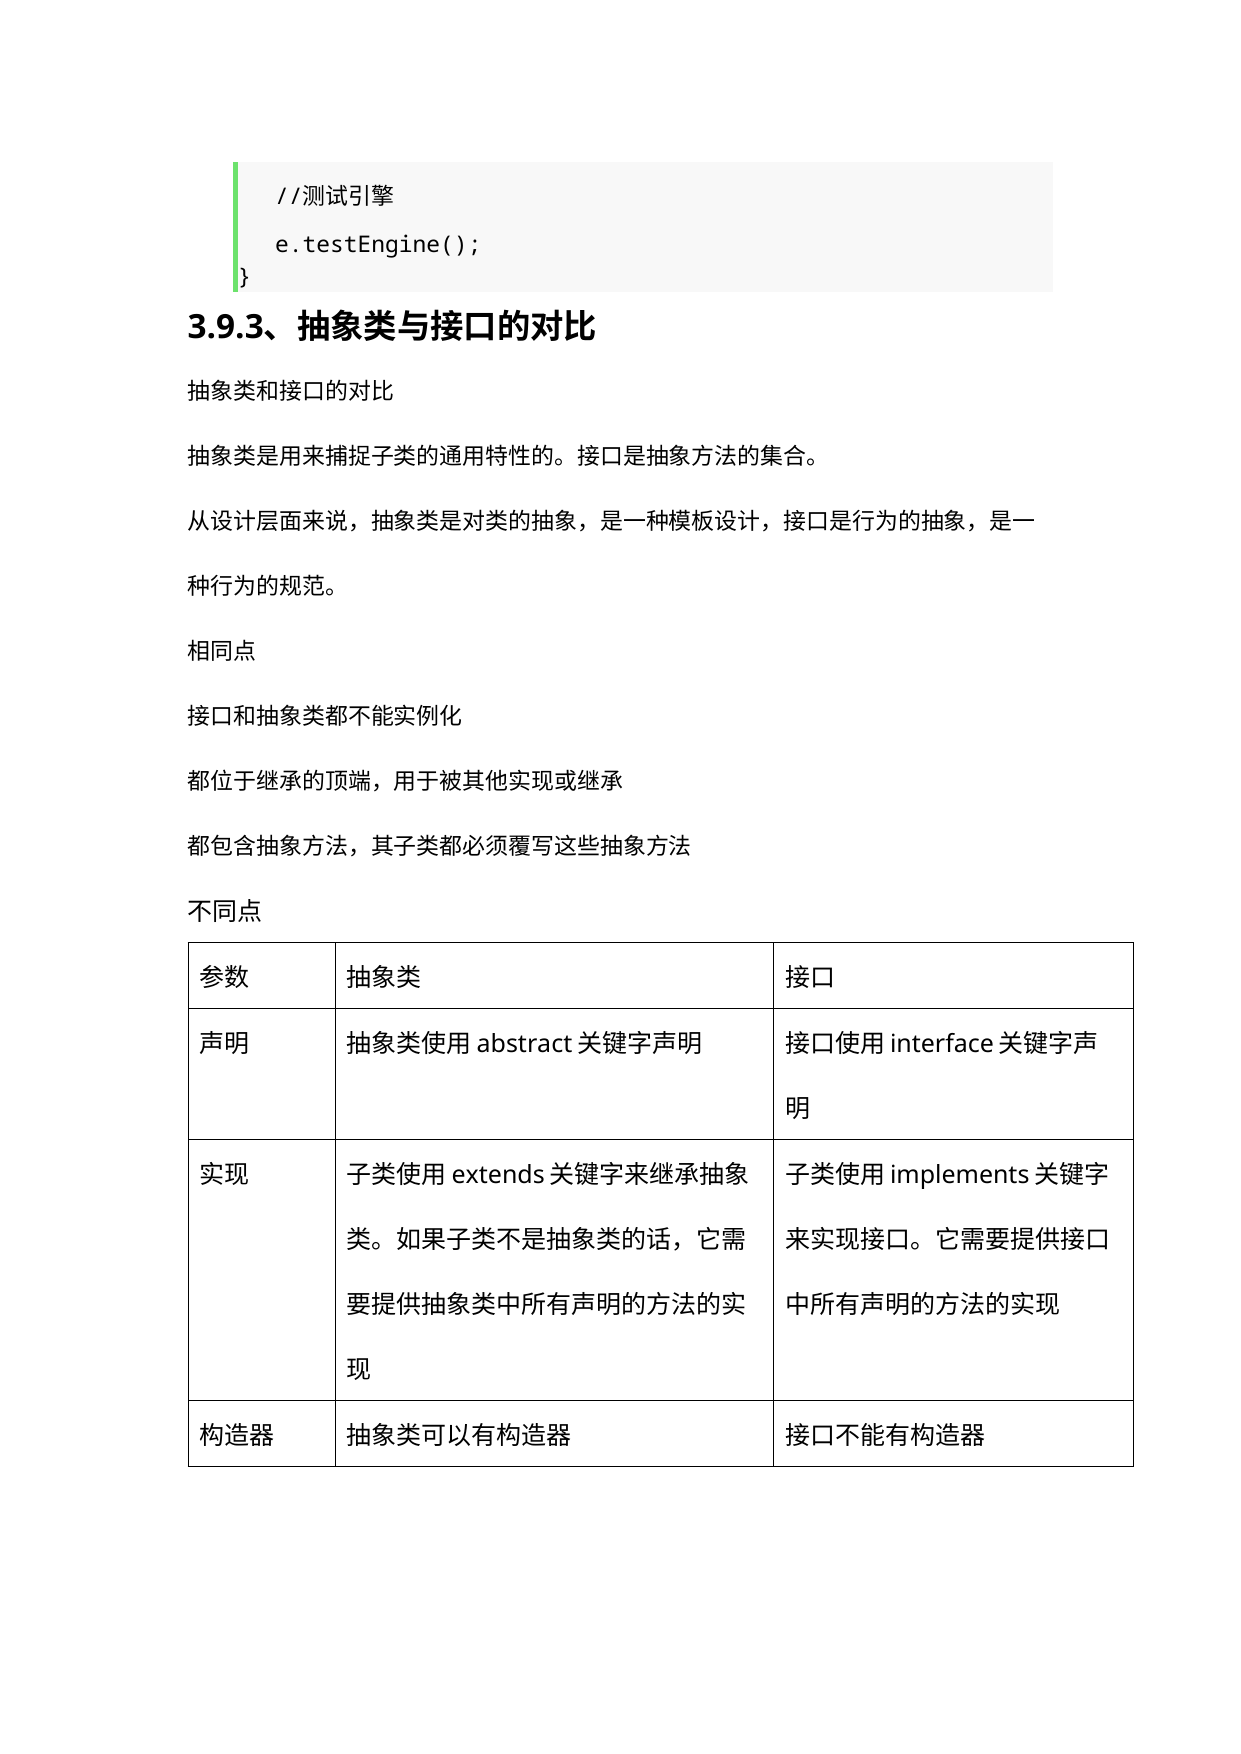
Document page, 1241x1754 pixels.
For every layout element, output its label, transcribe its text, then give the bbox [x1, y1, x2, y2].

text 都位于继承的顶端，用于被其他实现或继承 [187, 747, 1053, 812]
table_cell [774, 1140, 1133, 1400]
text 从设计层面来说，抽象类是对类的抽象，是一种模板设计，接口是行为的抽象，是一种行为的规范。 [187, 487, 1053, 617]
list //测试引擎 [238, 162, 1053, 227]
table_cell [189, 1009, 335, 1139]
list e.testEngine(); [238, 227, 1053, 259]
text 相同点 [187, 617, 1053, 682]
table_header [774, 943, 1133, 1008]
text 都包含抽象方法，其子类都必须覆写这些抽象方法 [187, 812, 1053, 877]
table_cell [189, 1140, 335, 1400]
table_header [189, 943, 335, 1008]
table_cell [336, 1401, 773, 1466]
text 抽象类是用来捕捉子类的通用特性的。接口是抽象方法的集合。 [187, 422, 1053, 487]
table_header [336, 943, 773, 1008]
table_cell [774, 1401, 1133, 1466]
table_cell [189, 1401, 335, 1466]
text 抽象类和接口的对比 [187, 357, 1053, 422]
list } [238, 259, 1053, 292]
subtitle 3.9.3、抽象类与接口的对比 [187, 292, 1053, 357]
text 接口和抽象类都不能实例化 [187, 682, 1053, 747]
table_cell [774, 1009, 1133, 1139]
text 不同点 [187, 877, 1053, 942]
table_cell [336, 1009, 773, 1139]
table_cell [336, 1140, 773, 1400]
